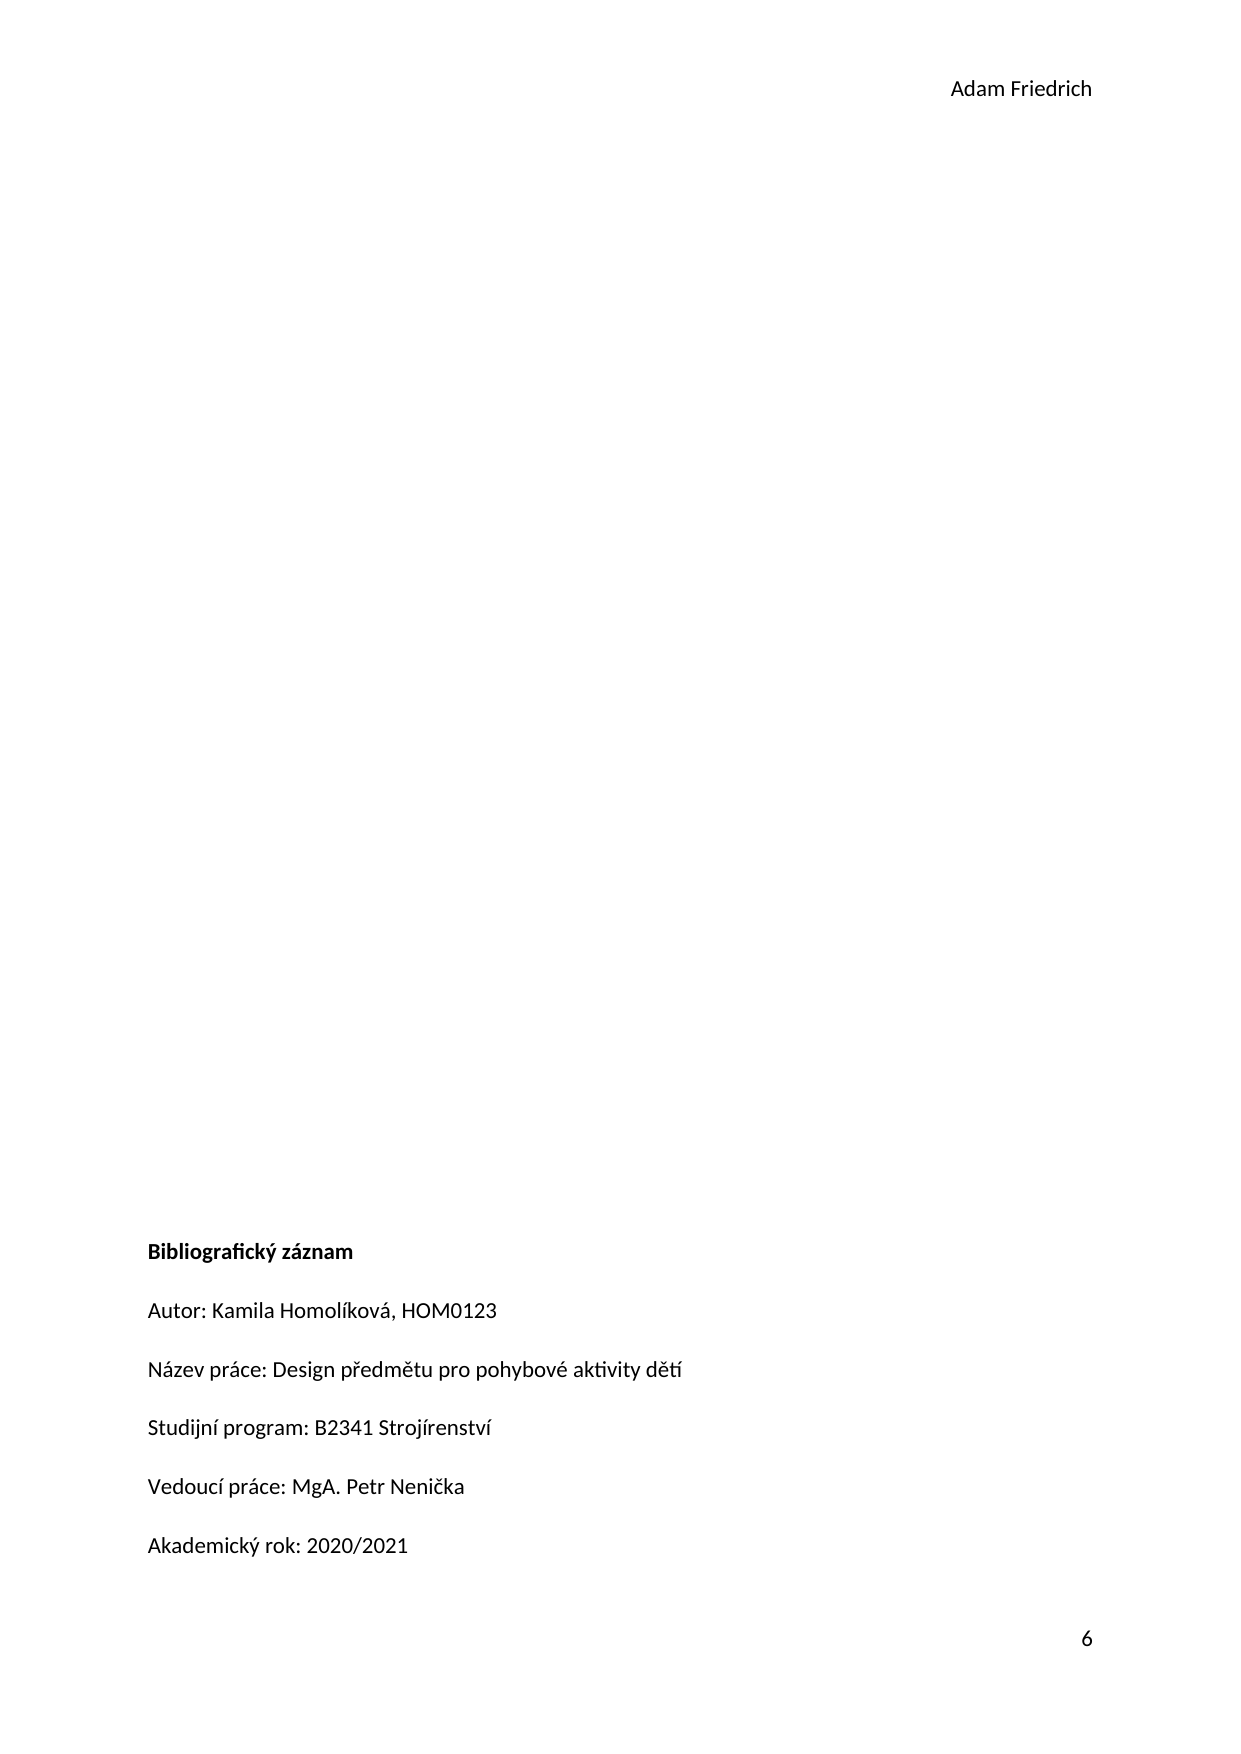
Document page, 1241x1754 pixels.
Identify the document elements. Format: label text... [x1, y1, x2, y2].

text Studijní program: B2341 Strojírenství [148, 1413, 1093, 1441]
text Název práce: Design předmětu pro pohybové aktivity dětí [148, 1355, 1093, 1383]
text Bibliografický záznam [148, 1237, 1093, 1266]
text Autor: Kamila Homolíková, HOM0123 [148, 1296, 1093, 1324]
text Vedoucí práce: MgA. Petr Nenička [148, 1472, 1093, 1500]
text Akademický rok: 2020/2021 [148, 1531, 1093, 1559]
